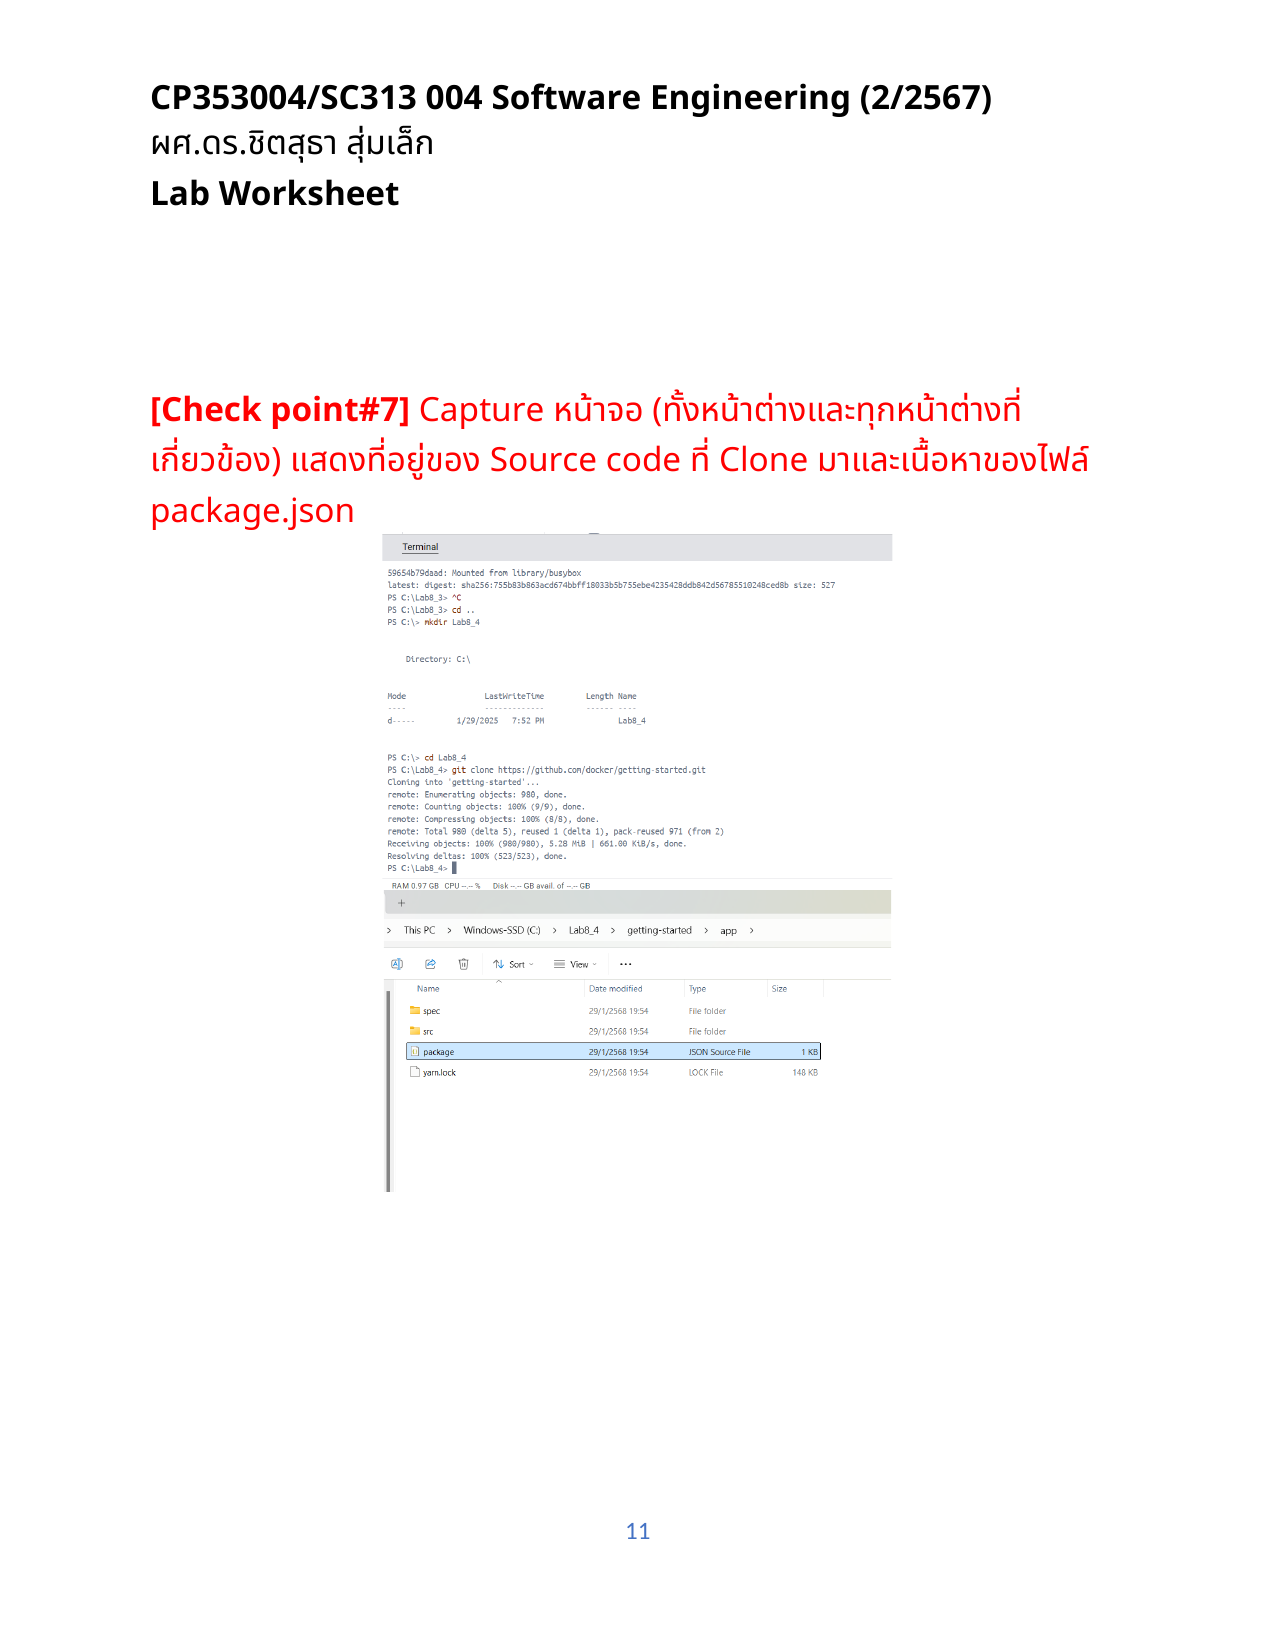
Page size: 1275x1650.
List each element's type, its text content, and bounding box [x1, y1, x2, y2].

picture [382, 532, 893, 1192]
text [Check point#7] Capture หน้าจอ (ทั้งหน้าต่างและทุกหน้าต่างที่เกี่ยวข้อง) แสดงที่อยู่ของ Source code ที่ Clone มาและเนื้อหาของไฟล์ package.json [150, 386, 1125, 532]
